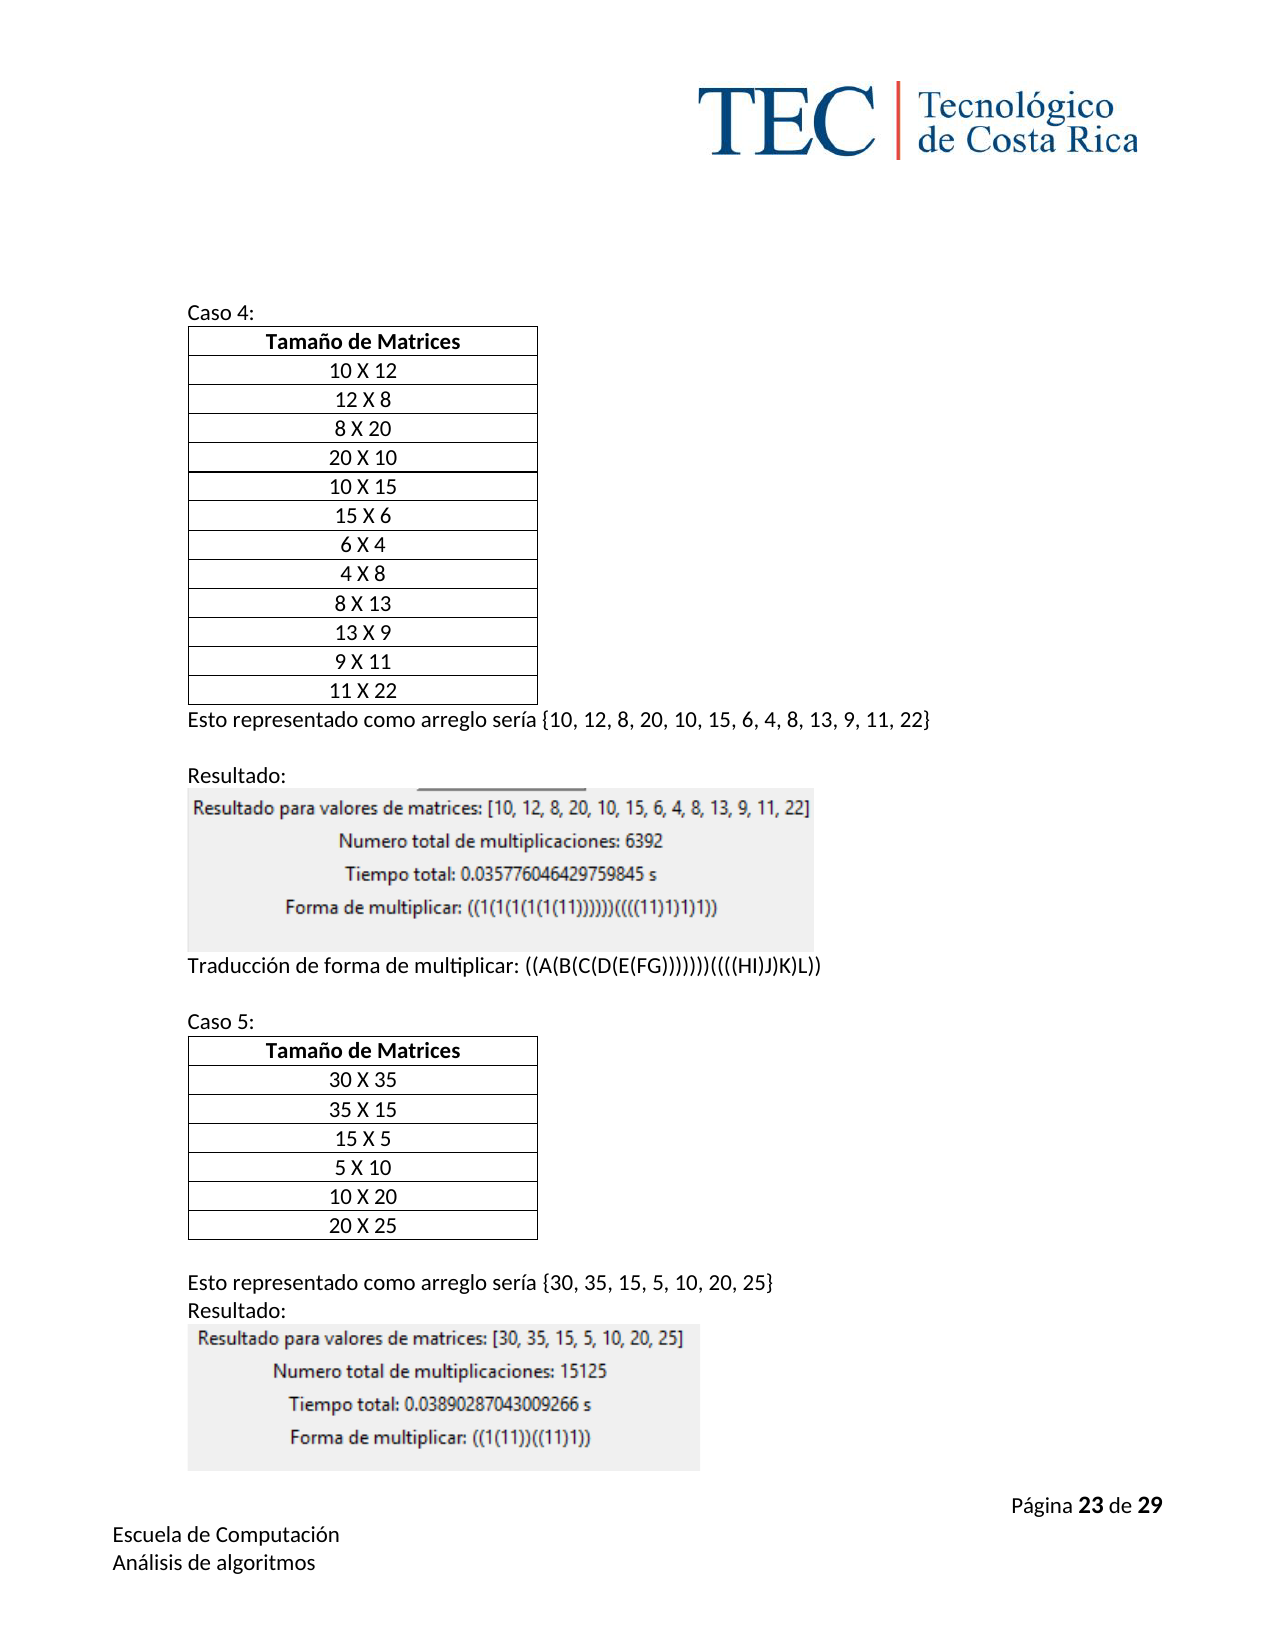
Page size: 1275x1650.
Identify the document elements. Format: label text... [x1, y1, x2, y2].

table_cell 15 X 6 [189, 501, 537, 529]
picture [187, 1324, 700, 1471]
table_cell 10 X 20 [189, 1182, 537, 1210]
table_cell 20 X 25 [189, 1211, 537, 1239]
table_cell 15 X 5 [189, 1124, 537, 1152]
text Traducción de forma de multiplicar: ((A(B(C(D(E(FG)))))))((((HI)J)K)L)) [187, 951, 1162, 979]
table_cell 4 X 8 [189, 560, 537, 588]
table_cell 20 X 10 [189, 443, 537, 471]
table_cell 10 X 12 [189, 356, 537, 384]
table_cell 35 X 15 [189, 1095, 537, 1123]
text Esto representado como arreglo sería {10, 12, 8, 20, 10, 15, 6, 4, 8, 13, 9, 11, 22} [187, 705, 1162, 733]
table_cell 30 X 35 [189, 1066, 537, 1094]
text Caso 5: [187, 1007, 1162, 1036]
table_header Tamaño de Matrices [189, 1037, 537, 1064]
table_cell 11 X 22 [189, 676, 537, 704]
table_cell 13 X 9 [189, 618, 537, 646]
table_cell 5 X 10 [189, 1153, 537, 1181]
table_header Tamaño de Matrices [189, 327, 537, 355]
text Resultado: [187, 1296, 1162, 1324]
table_cell 8 X 13 [189, 589, 537, 617]
text Caso 4: [187, 298, 1162, 326]
text Resultado: [187, 761, 1162, 789]
table_cell 6 X 4 [189, 531, 537, 558]
table_cell 9 X 11 [189, 647, 537, 675]
table_cell 8 X 20 [189, 414, 537, 442]
text Esto representado como arreglo sería {30, 35, 15, 5, 10, 20, 25} [187, 1268, 1162, 1296]
table_cell 12 X 8 [189, 385, 537, 413]
table_cell 10 X 15 [189, 473, 537, 500]
picture [187, 788, 814, 952]
